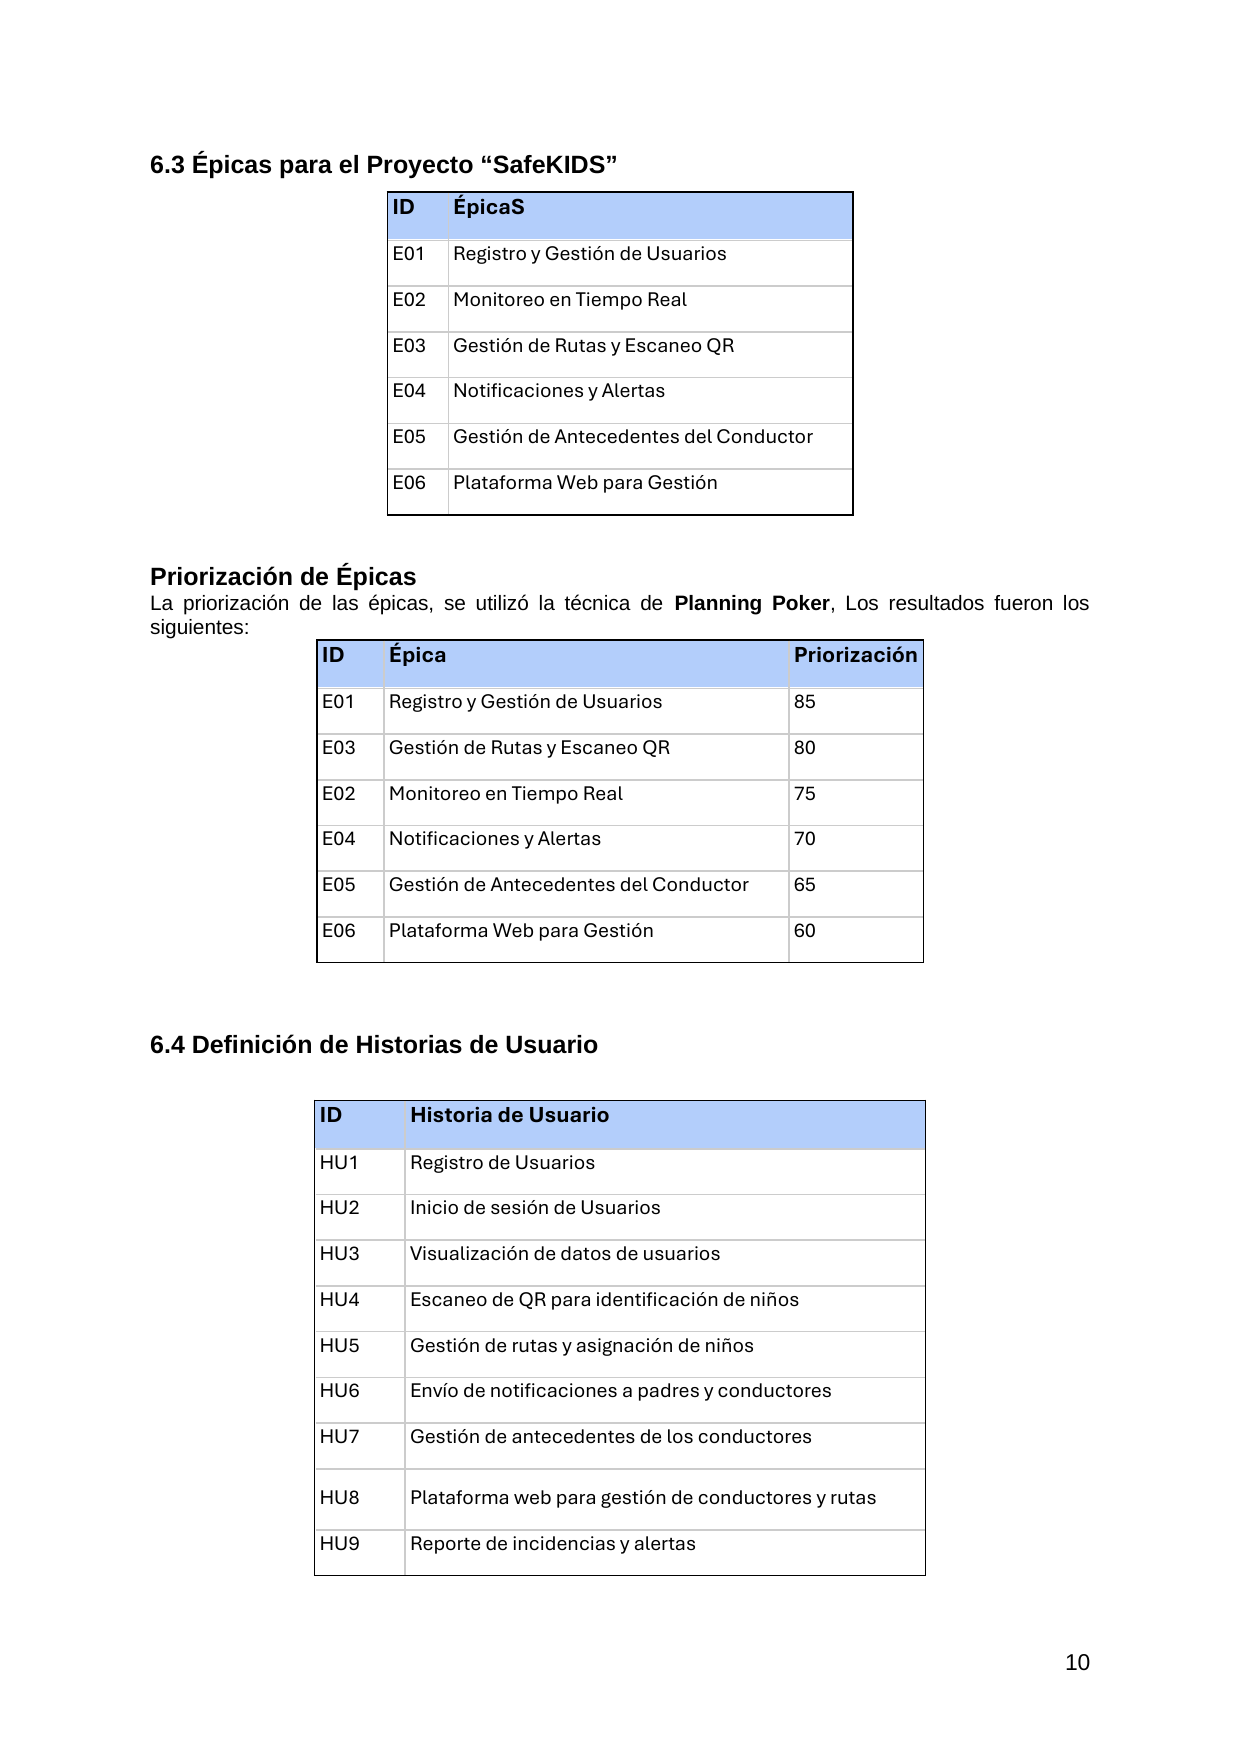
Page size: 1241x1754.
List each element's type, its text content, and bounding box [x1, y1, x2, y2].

table_cell E04 [388, 378, 448, 422]
table_header ÉpicaS [449, 193, 852, 239]
table_cell HU2 [315, 1195, 404, 1239]
table_cell Plataforma Web para Gestión [385, 918, 788, 962]
table_header ID [318, 641, 383, 687]
table_cell E02 [318, 781, 383, 824]
table_cell HU7 [315, 1423, 404, 1468]
table_cell Monitoreo en Tiempo Real [449, 287, 852, 331]
table_cell Gestión de antecedentes de los conductores [406, 1424, 925, 1468]
table_cell Gestión de Rutas y Escaneo QR [449, 333, 852, 377]
table_cell 75 [790, 781, 923, 824]
table_cell E01 [388, 241, 448, 285]
table_cell Inicio de sesión de Usuarios [406, 1195, 925, 1239]
table_cell E01 [318, 689, 383, 733]
text La priorización de las épicas, se utilizó la técnica de Planning Poker, Los resultados fueron los siguientes: [150, 591, 1090, 639]
table_header Priorización [790, 641, 923, 687]
table_cell Plataforma Web para Gestión [449, 470, 852, 514]
table_cell HU6 [315, 1378, 404, 1422]
table_cell HU5 [315, 1332, 404, 1377]
subtitle 6.3 Épicas para el Proyecto “SafeKIDS” [150, 150, 1090, 179]
table_cell Gestión de rutas y asignación de niños [406, 1332, 925, 1377]
table_cell HU4 [315, 1286, 404, 1331]
table_cell Registro y Gestión de Usuarios [385, 689, 788, 733]
text Priorización de Épicas [150, 562, 1090, 591]
table_cell E06 [388, 470, 448, 514]
table_cell HU8 [315, 1469, 404, 1529]
table_cell Registro de Usuarios [406, 1150, 925, 1194]
table_cell 70 [790, 826, 923, 870]
subtitle 6.4 Definición de Historias de Usuario [150, 1029, 1090, 1058]
table_cell E03 [388, 333, 448, 377]
table_cell E05 [388, 424, 448, 468]
table_cell Escaneo de QR para identificación de niños [406, 1287, 925, 1331]
table_header ID [315, 1101, 404, 1148]
table_cell Plataforma web para gestión de conductores y rutas [406, 1470, 925, 1529]
table_cell 85 [790, 689, 923, 733]
table_cell 80 [790, 735, 923, 779]
table_cell E05 [318, 872, 383, 916]
table_cell Gestión de Antecedentes del Conductor [385, 872, 788, 916]
table_cell E02 [388, 287, 448, 331]
table_cell HU9 [315, 1530, 404, 1575]
table_cell Gestión de Rutas y Escaneo QR [385, 735, 788, 779]
table_cell Visualización de datos de usuarios [406, 1241, 925, 1285]
table_cell 60 [790, 918, 923, 962]
table_cell Gestión de Antecedentes del Conductor [449, 424, 852, 468]
table_header Épica [385, 641, 788, 687]
table_cell Registro y Gestión de Usuarios [449, 241, 852, 285]
table_header Historia de Usuario [406, 1101, 925, 1148]
table_cell E03 [318, 735, 383, 779]
table_cell Notificaciones y Alertas [449, 378, 852, 422]
table_cell E04 [318, 826, 383, 870]
table_cell E06 [318, 918, 383, 962]
table_cell Notificaciones y Alertas [385, 826, 788, 870]
table_cell HU1 [315, 1149, 404, 1194]
table_header ID [388, 193, 448, 239]
table_cell 65 [790, 872, 923, 916]
table_cell Reporte de incidencias y alertas [406, 1531, 925, 1575]
table_cell Envío de notificaciones a padres y conductores [406, 1378, 925, 1422]
table_cell HU3 [315, 1240, 404, 1285]
table_cell Monitoreo en Tiempo Real [385, 781, 788, 824]
